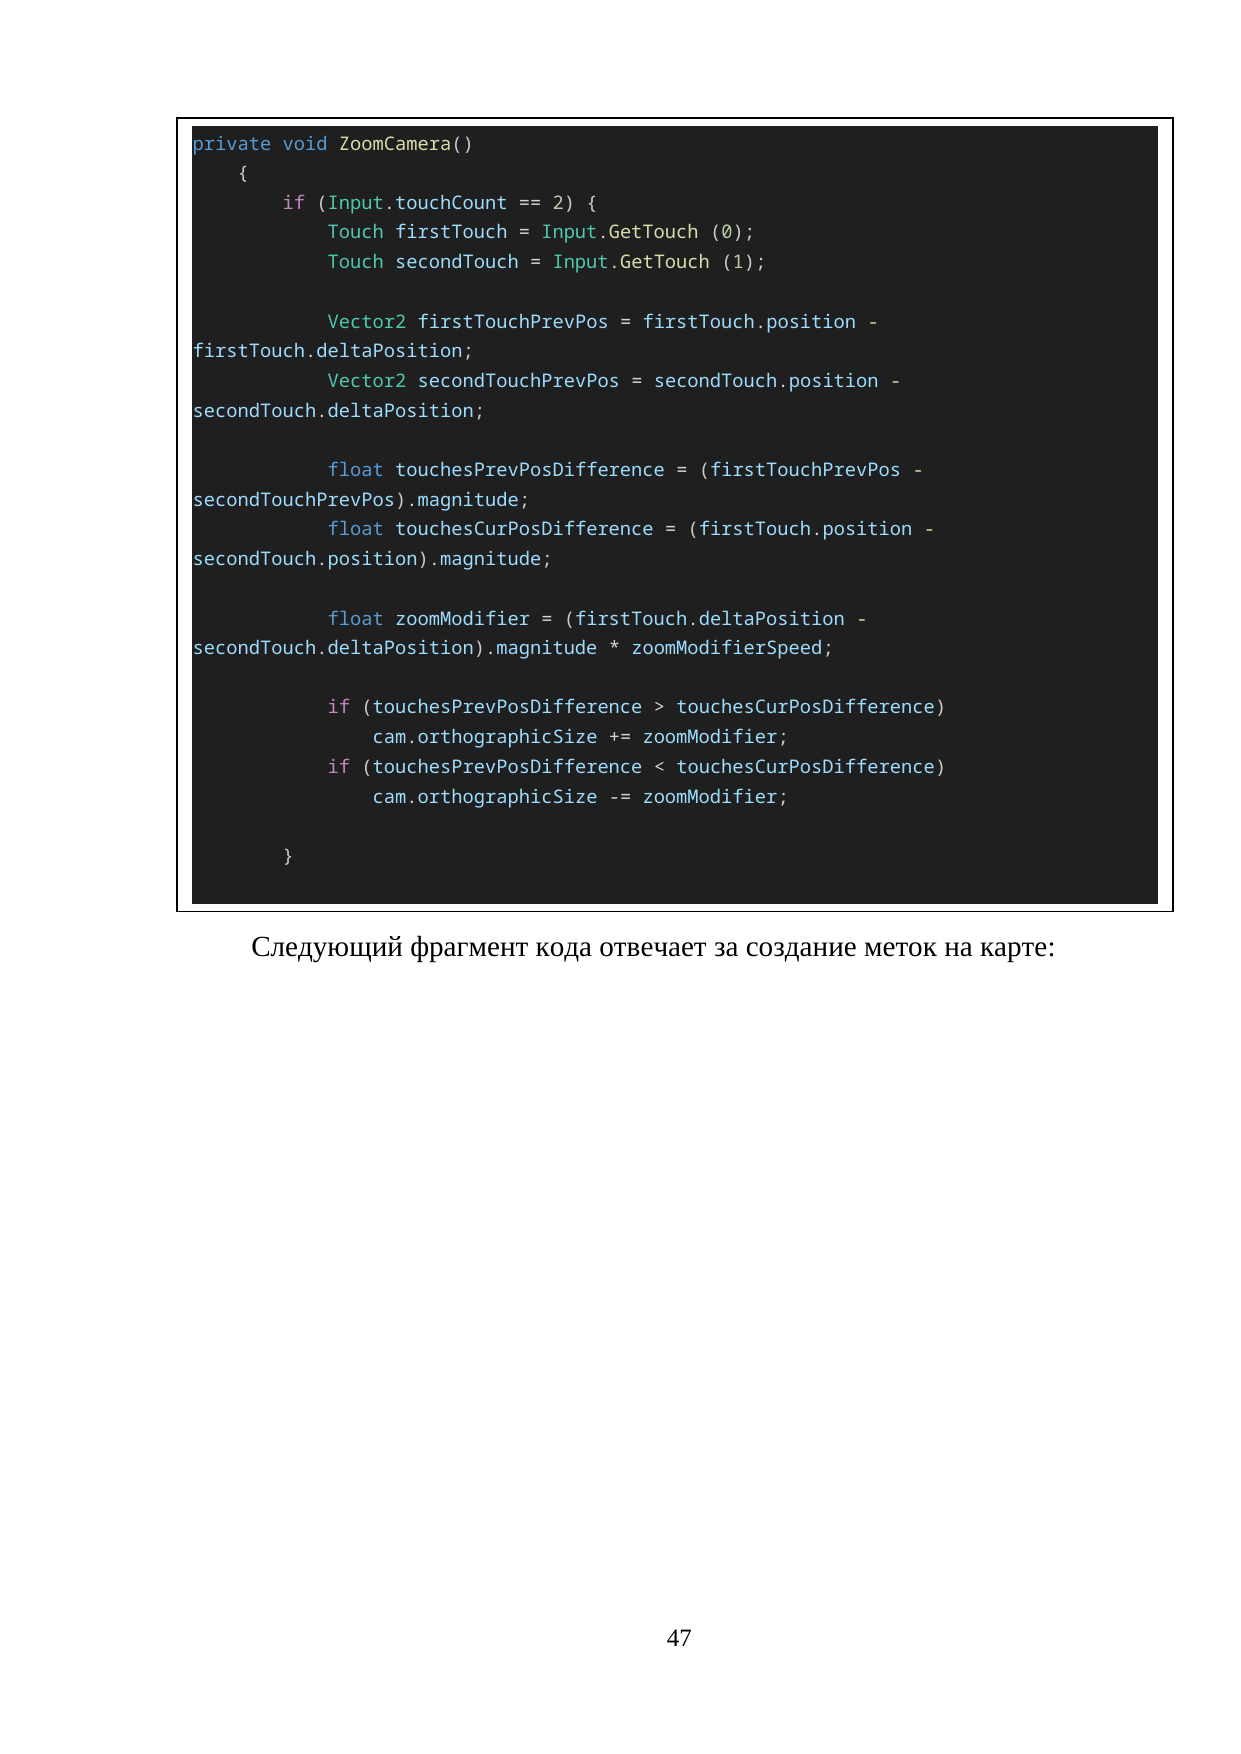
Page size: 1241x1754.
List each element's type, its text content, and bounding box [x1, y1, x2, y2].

text Следующий фрагмент кода отвечает за создание меток на карте: [177, 929, 1181, 963]
